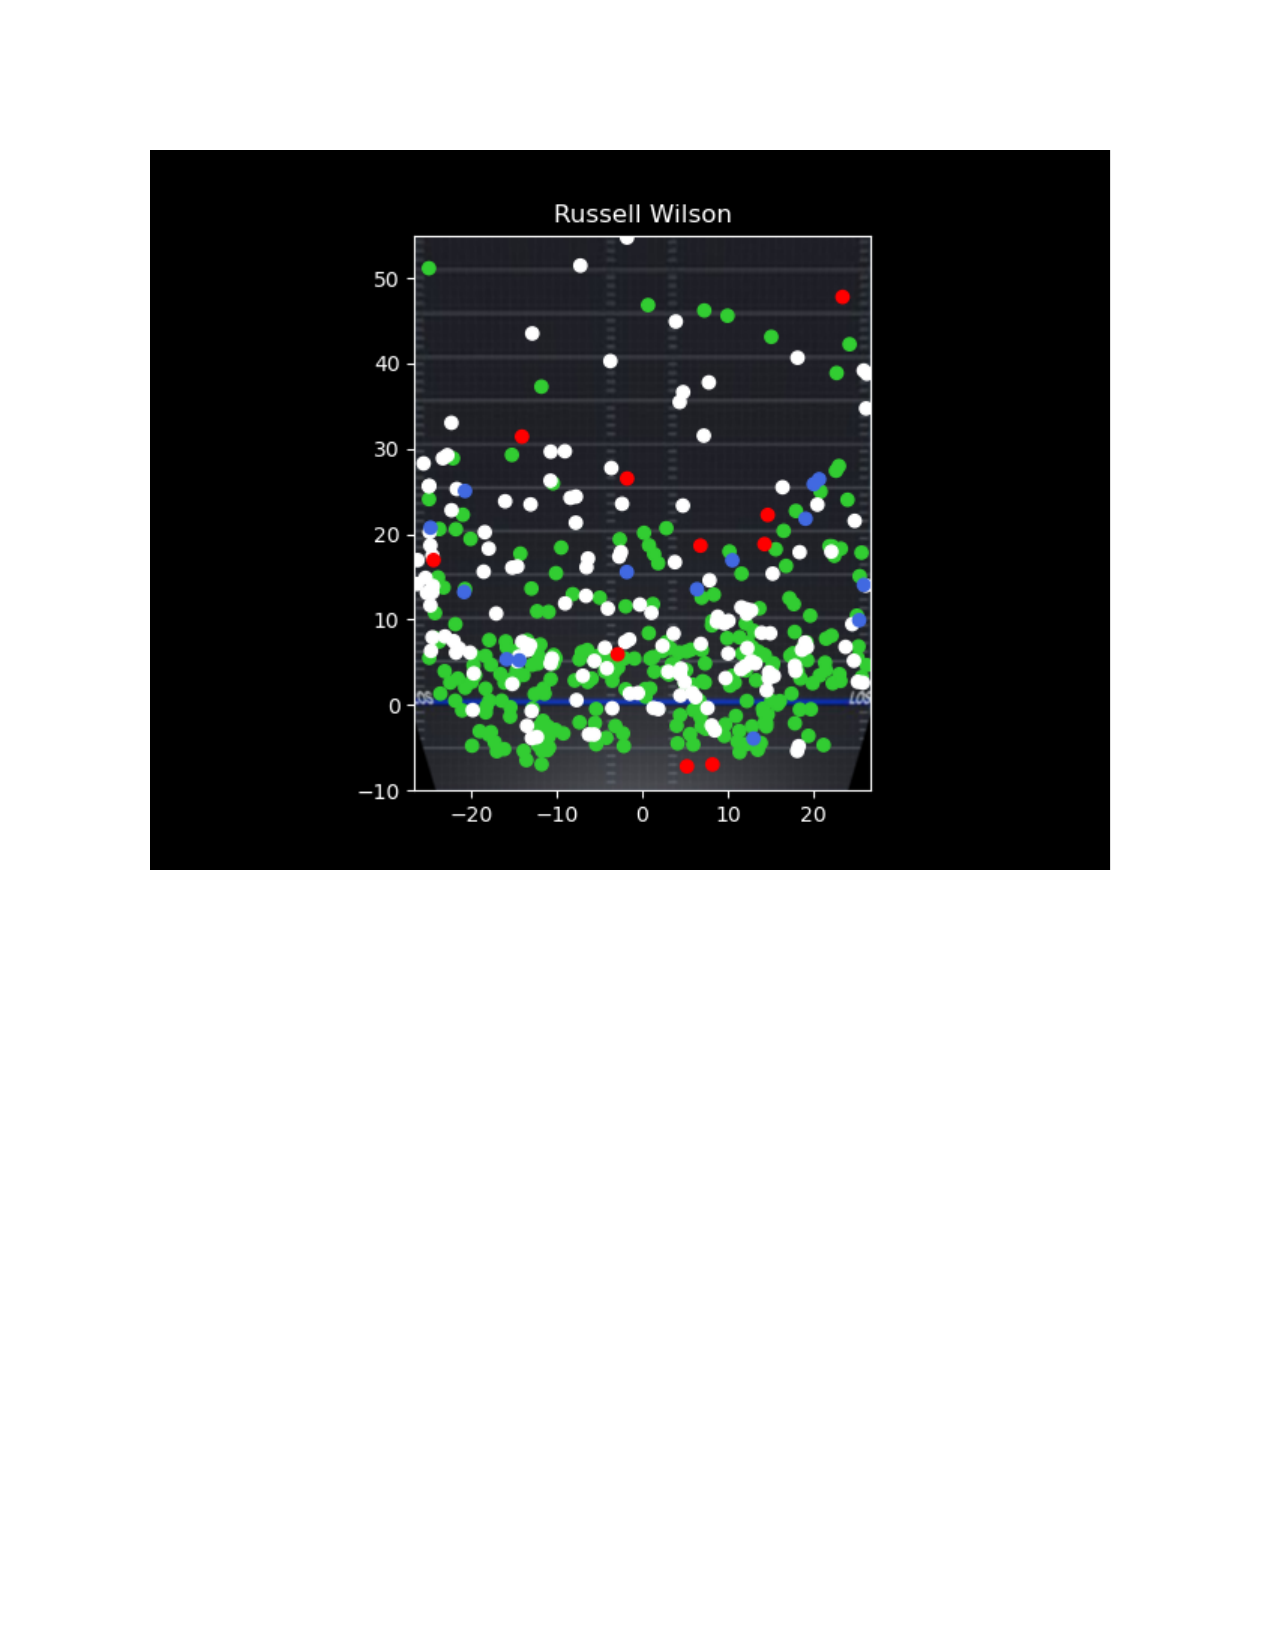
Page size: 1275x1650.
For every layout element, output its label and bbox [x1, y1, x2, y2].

picture [150, 150, 1110, 870]
